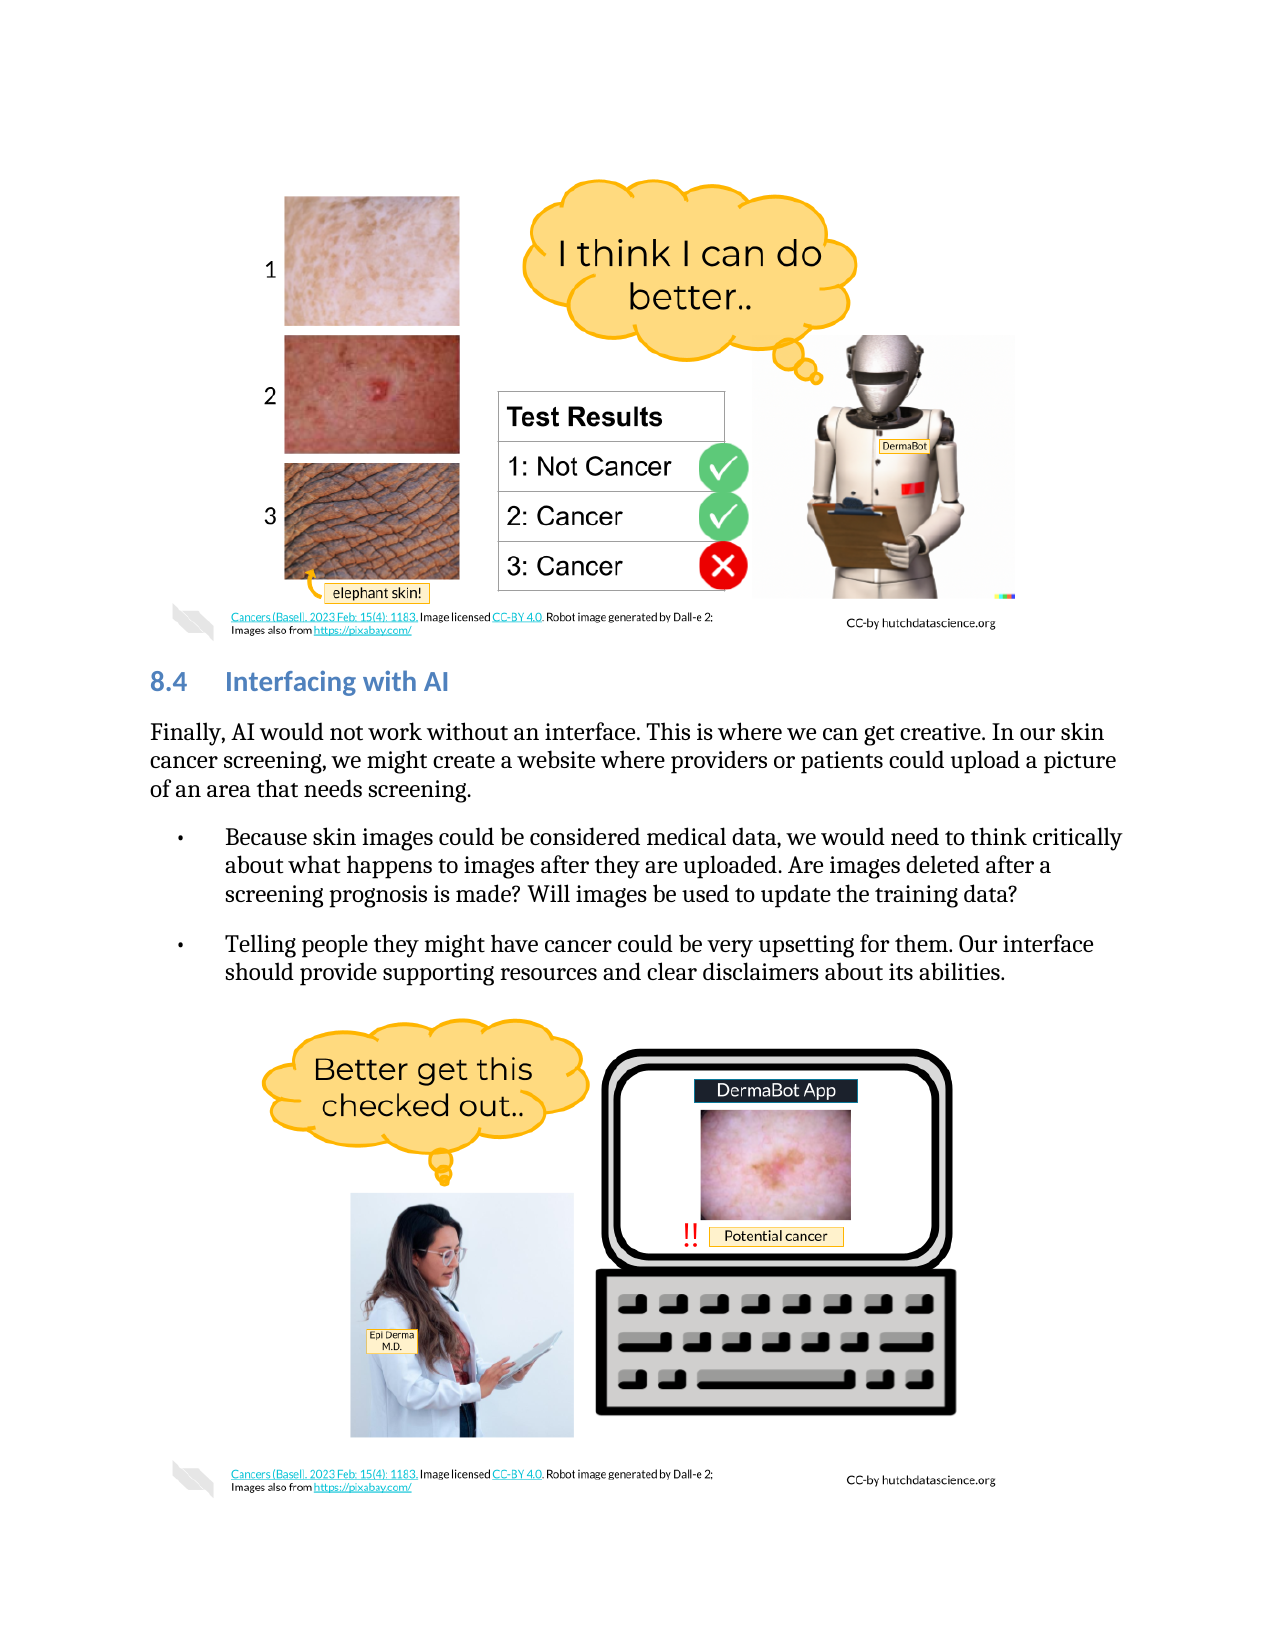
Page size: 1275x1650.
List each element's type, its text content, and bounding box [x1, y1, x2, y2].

picture [168, 1007, 1044, 1500]
subtitle 8.4 Interfacing with AI [150, 663, 1125, 699]
picture [168, 150, 1044, 643]
list Telling people they might have cancer could be very upsetting for them. Our interface should provide supporting resources and clear disclaimers about its abilities. [175, 929, 1125, 987]
text Finally, AI would not work without an interface. This is where we can get creative. In our skin cancer screening, we might create a website where providers or patients could upload a picture of an area that needs screening. [150, 717, 1125, 804]
list Because skin images could be considered medical data, we would need to think critically about what happens to images after they are uploaded. Are images deleted after a screening prognosis is made? Will images be used to update the training data? [175, 822, 1125, 909]
